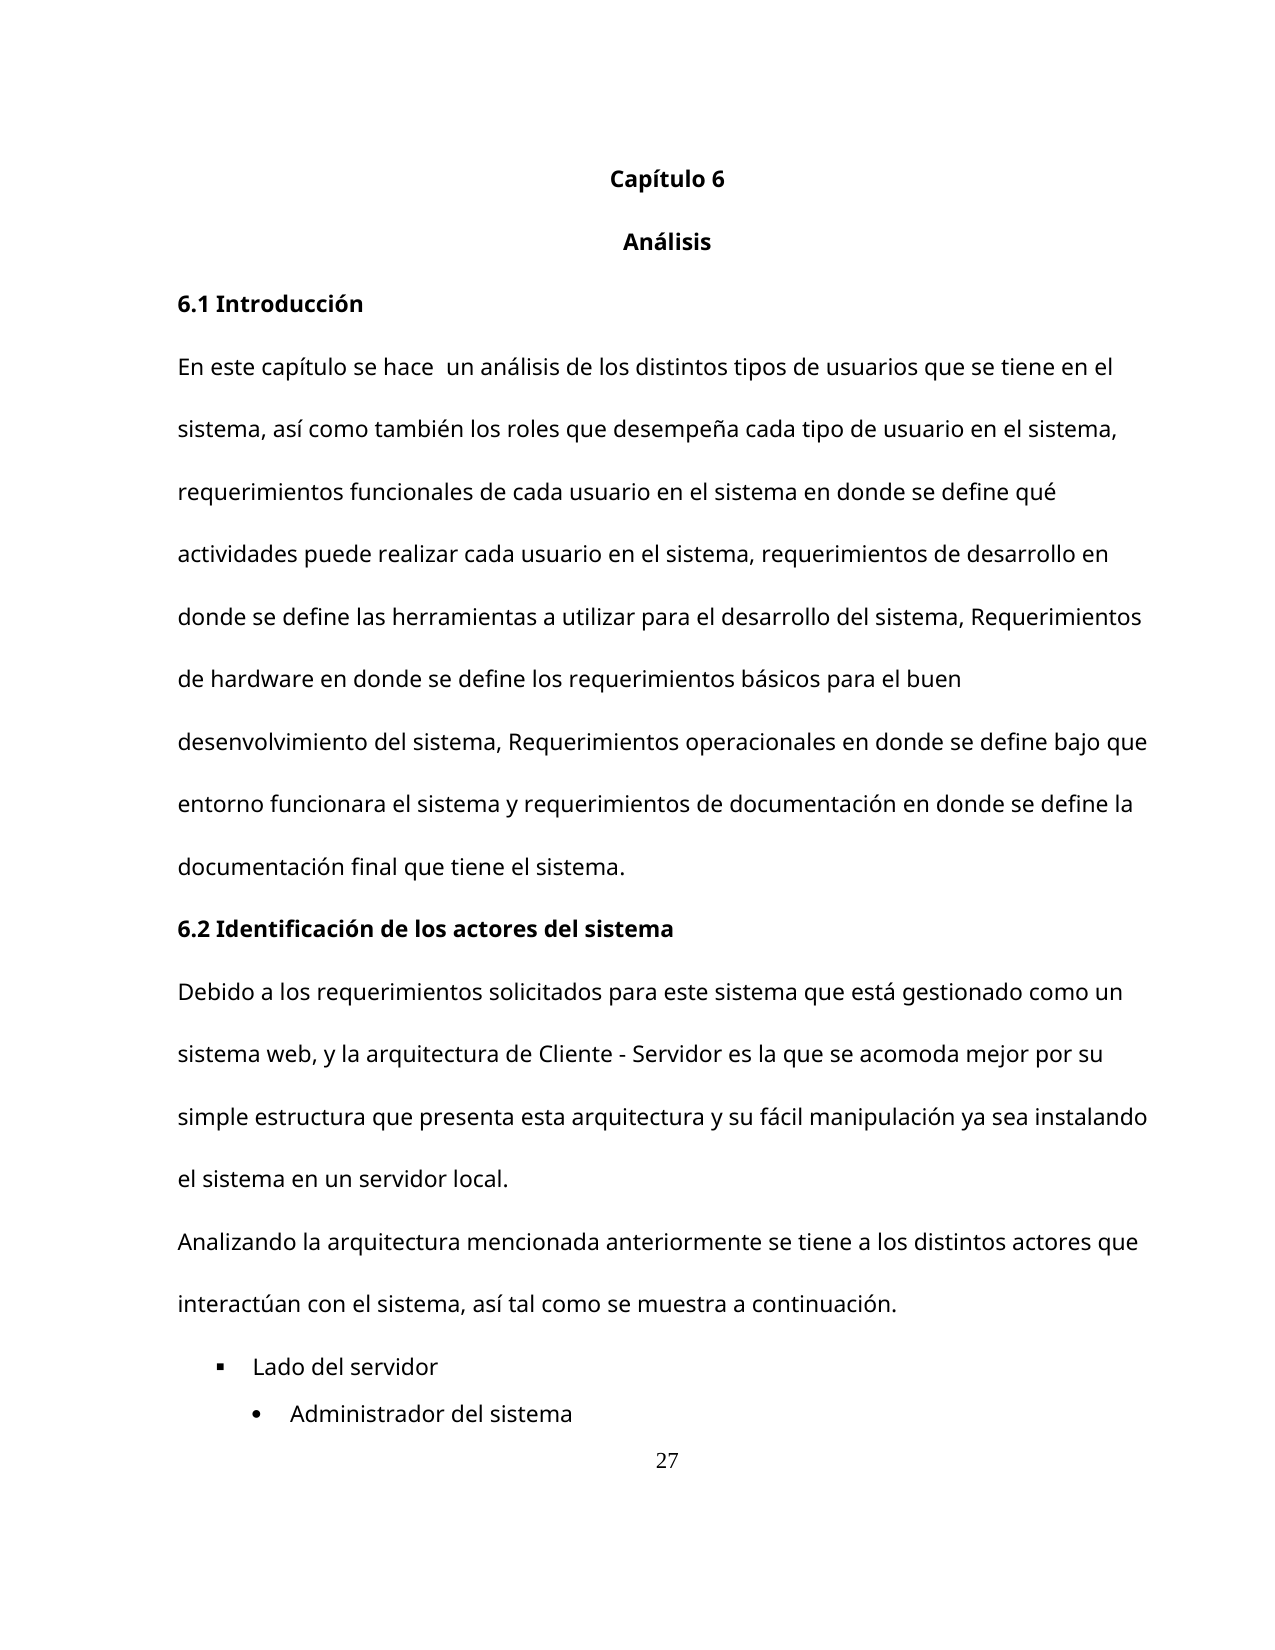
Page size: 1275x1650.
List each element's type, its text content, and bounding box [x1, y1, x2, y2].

text En este capítulo se hace un análisis de los distintos tipos de usuarios que se tiene en el sistema, así como también los roles que desempeña cada tipo de usuario en el sistema, requerimientos funcionales de cada usuario en el sistema en donde se define qué actividades puede realizar cada usuario en el sistema, requerimientos de desarrollo en donde se define las herramientas a utilizar para el desarrollo del sistema, Requerimientos de hardware en donde se define los requerimientos básicos para el buen desenvolvimiento del sistema, Requerimientos operacionales en donde se define bajo que entorno funcionara el sistema y requerimientos de documentación en donde se define la documentación final que tiene el sistema. [177, 351, 1157, 882]
list Lado del servidor [215, 1351, 1157, 1382]
list Administrador del sistema [252, 1397, 1157, 1429]
subtitle Capítulo 6 [177, 163, 1157, 194]
subtitle 6.2 Identificación de los actores del sistema [177, 913, 1157, 944]
subtitle Análisis [177, 226, 1157, 257]
text Analizando la arquitectura mencionada anteriormente se tiene a los distintos actores que interactúan con el sistema, así tal como se muestra a continuación. [177, 1226, 1157, 1319]
text Debido a los requerimientos solicitados para este sistema que está gestionado como un sistema web, y la arquitectura de Cliente - Servidor es la que se acomoda mejor por su simple estructura que presenta esta arquitectura y su fácil manipulación ya sea instalando el sistema en un servidor local. [177, 976, 1157, 1194]
subtitle 6.1 Introducción [177, 288, 1157, 319]
